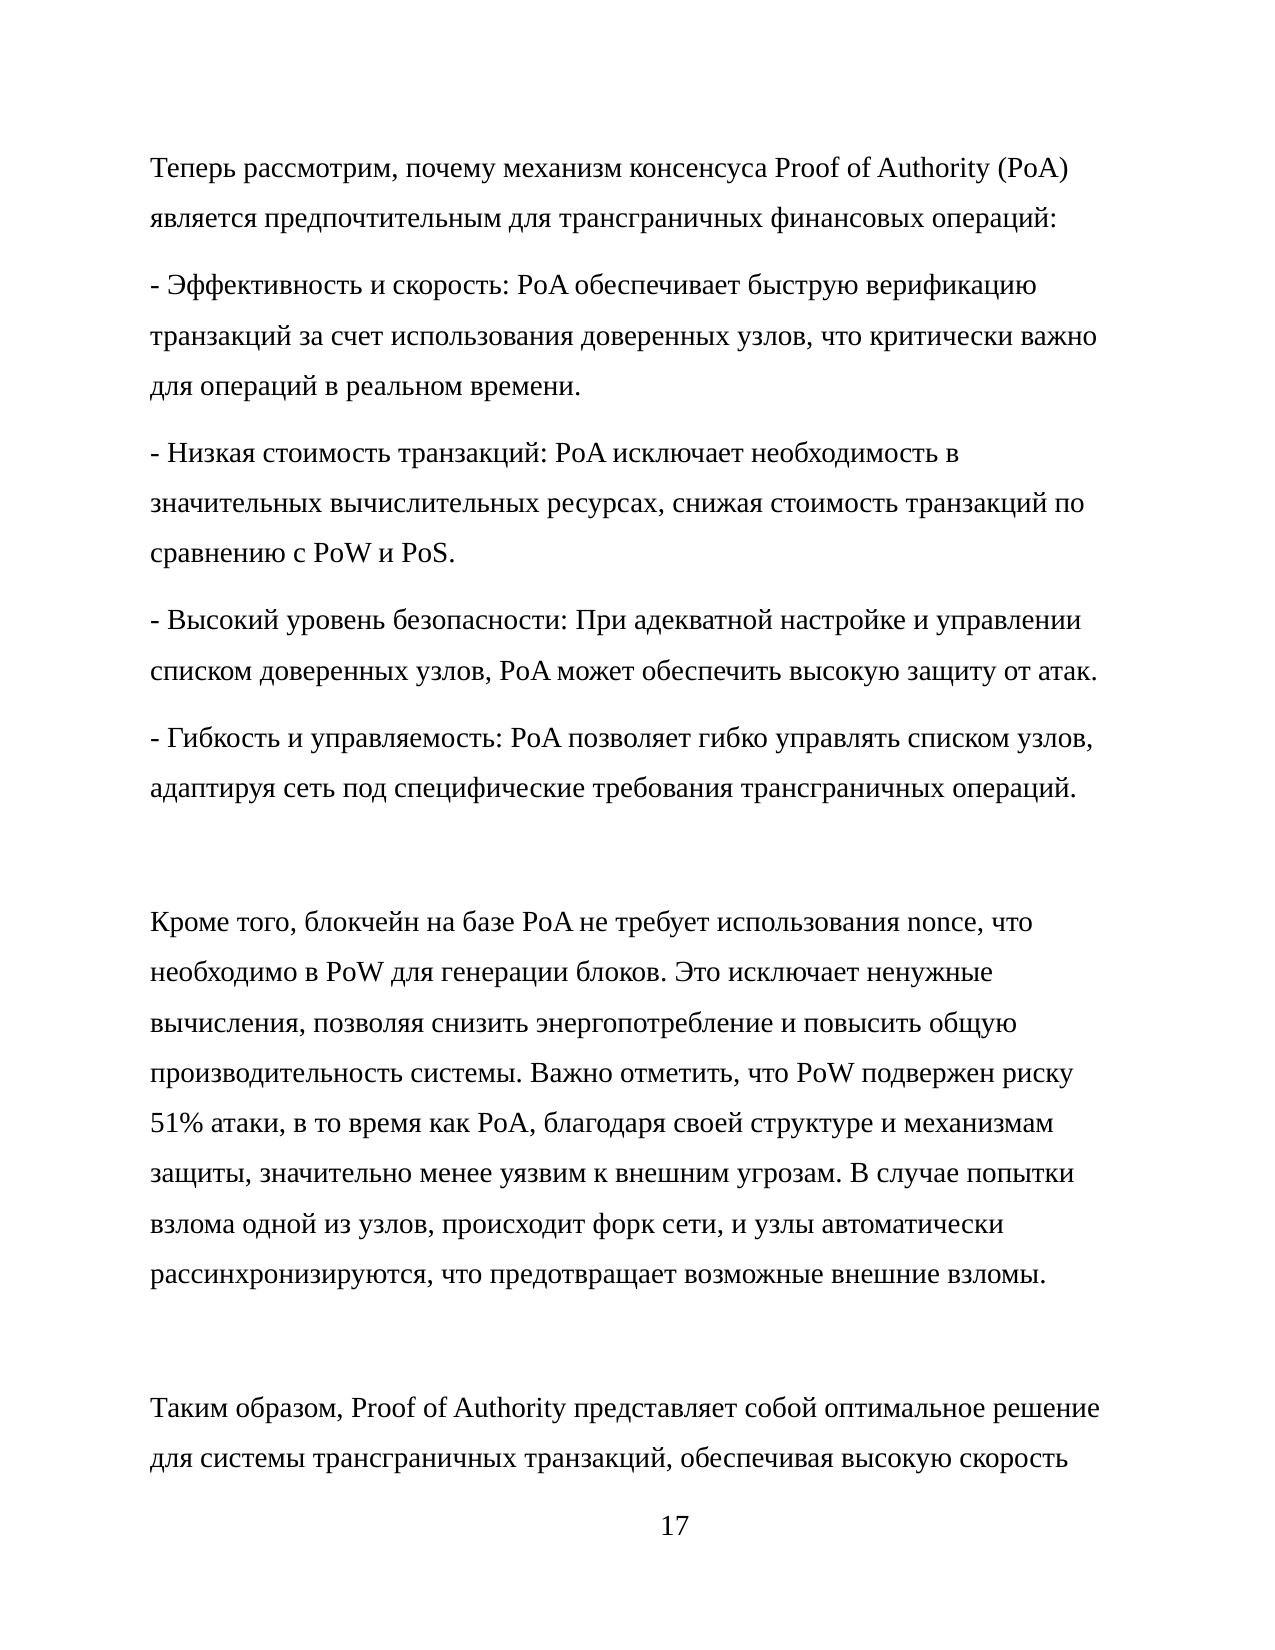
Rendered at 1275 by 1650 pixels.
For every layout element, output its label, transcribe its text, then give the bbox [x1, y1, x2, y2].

text - Высокий уровень безопасности: При адекватной настройке и управлении списком доверенных узлов, PoA может обеспечить высокую защиту от атак. [150, 602, 1125, 686]
text - Гибкость и управляемость: PoA позволяет гибко управлять списком узлов, адаптируя сеть под специфические требования трансграничных операций. [150, 720, 1125, 804]
text Кроме того, блокчейн на базе PoA не требует использования nonce, что необходимо в PoW для генерации блоков. Это исключает ненужные вычисления, позволяя снизить энергопотребление и повысить общую производительность системы. Важно отметить, что PoW подвержен риску 51% атаки, в то время как PoA, благодаря своей структуре и механизмам защиты, значительно менее уязвим к внешним угрозам. В случае попытки взлома одной из узлов, происходит форк сети, и узлы автоматически рассинхронизируются, что предотвращает возможные внешние взломы. [150, 904, 1125, 1290]
text Теперь рассмотрим, почему механизм консенсуса Proof of Authority (PoA) является предпочтительным для трансграничных финансовых операций: [150, 150, 1125, 234]
text - Эффективность и скорость: PoA обеспечивает быструю верификацию транзакций за счет использования доверенных узлов, что критически важно для операций в реальном времени. [150, 267, 1125, 401]
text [150, 1390, 1125, 1474]
text - Низкая стоимость транзакций: PoA исключает необходимость в значительных вычислительных ресурсах, снижая стоимость транзакций по сравнению с PoW и PoS. [150, 435, 1125, 569]
